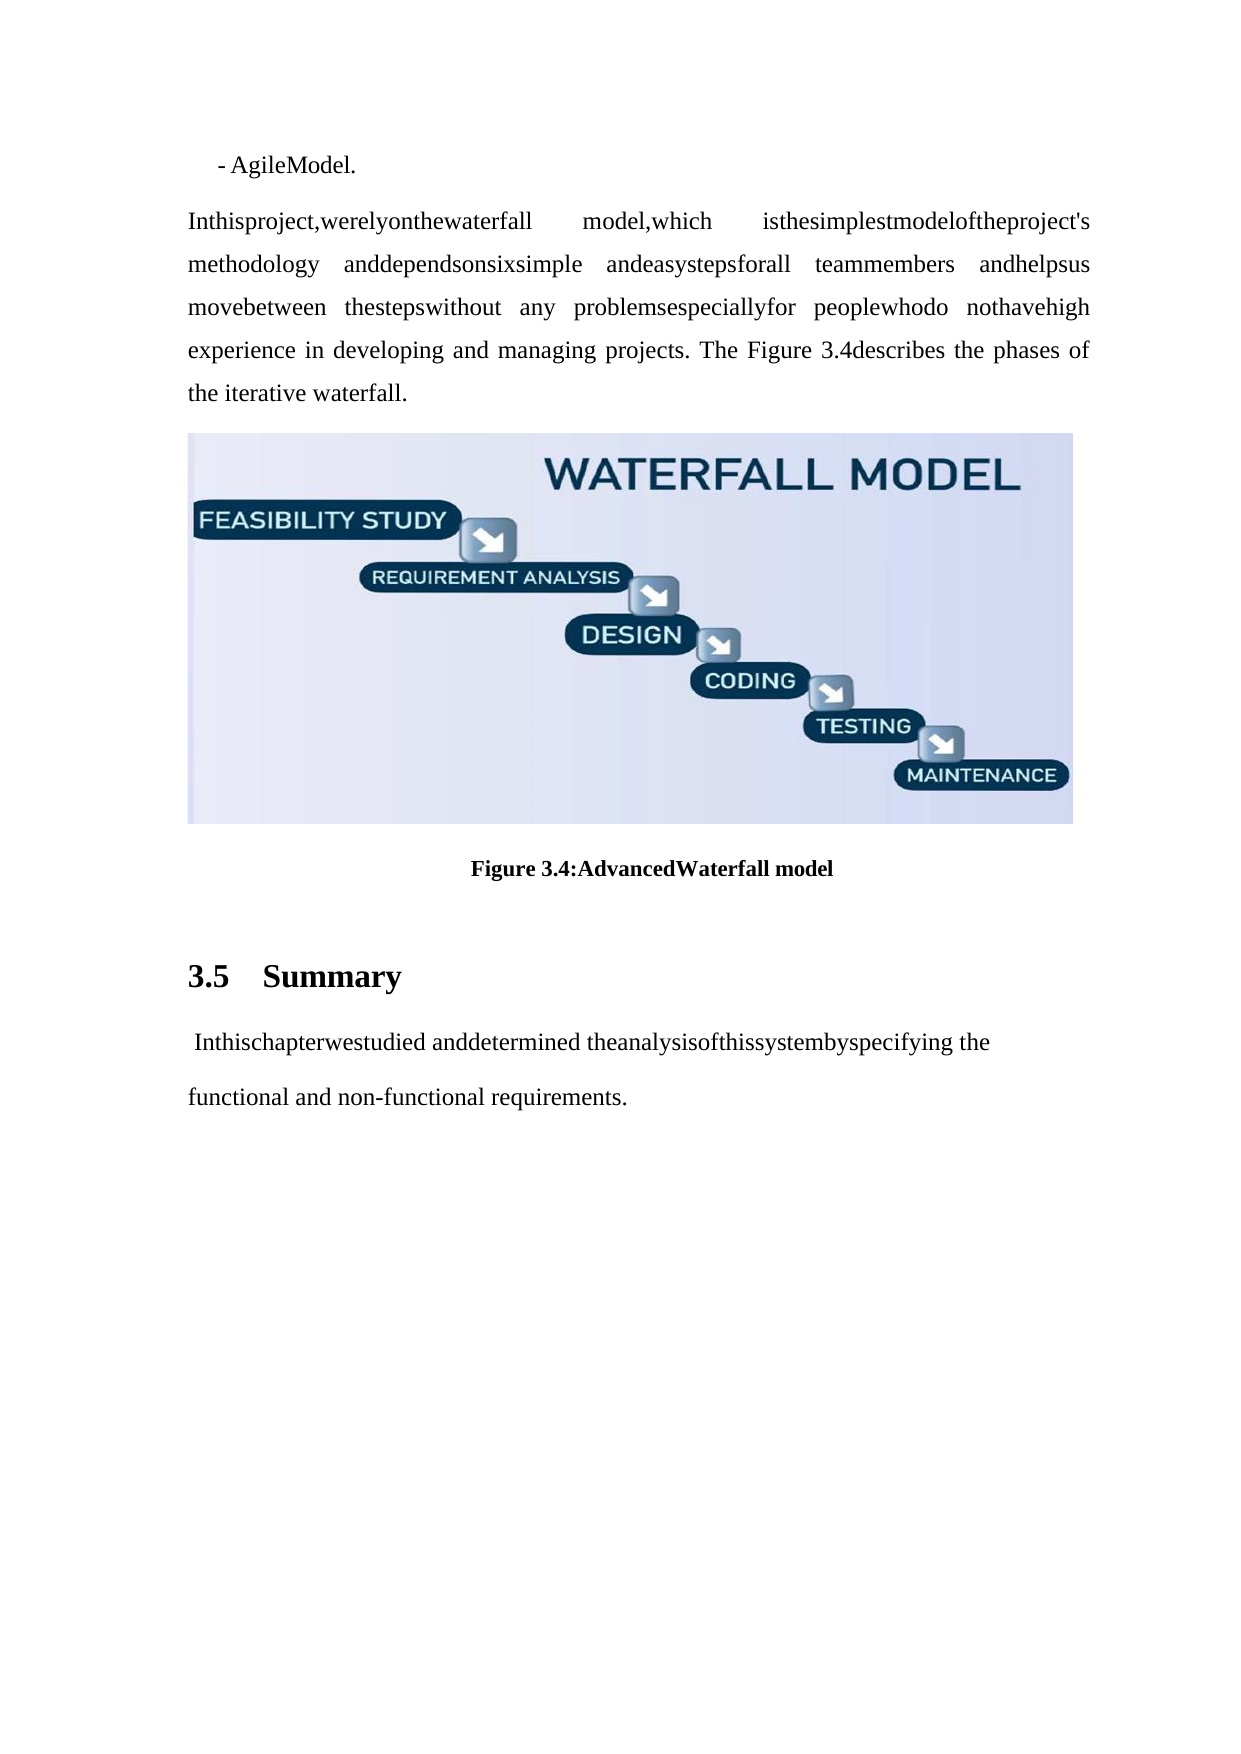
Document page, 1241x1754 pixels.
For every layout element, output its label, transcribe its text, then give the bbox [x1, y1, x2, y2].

text Inthischapterwestudied anddetermined theanalysisofthissystembyspecifying the functional and non-functional requirements. [188, 1027, 1045, 1111]
text Figure 3.4:AdvancedWaterfall model [471, 855, 1176, 881]
list AgileModel. [217, 150, 1176, 179]
picture [187, 433, 1073, 824]
list Summary [188, 957, 1176, 995]
text Inthisproject,werelyonthewaterfall model,which isthesimplestmodeloftheproject's methodology anddependsonsixsimple andeasystepsforall teammembers andhelpsus movebetween thestepswithout any problemsespeciallyfor peoplewhodo nothavehigh experience in developing and managing projects. The Figure 3.4describes the phases of the iterative waterfall. [188, 206, 1091, 407]
